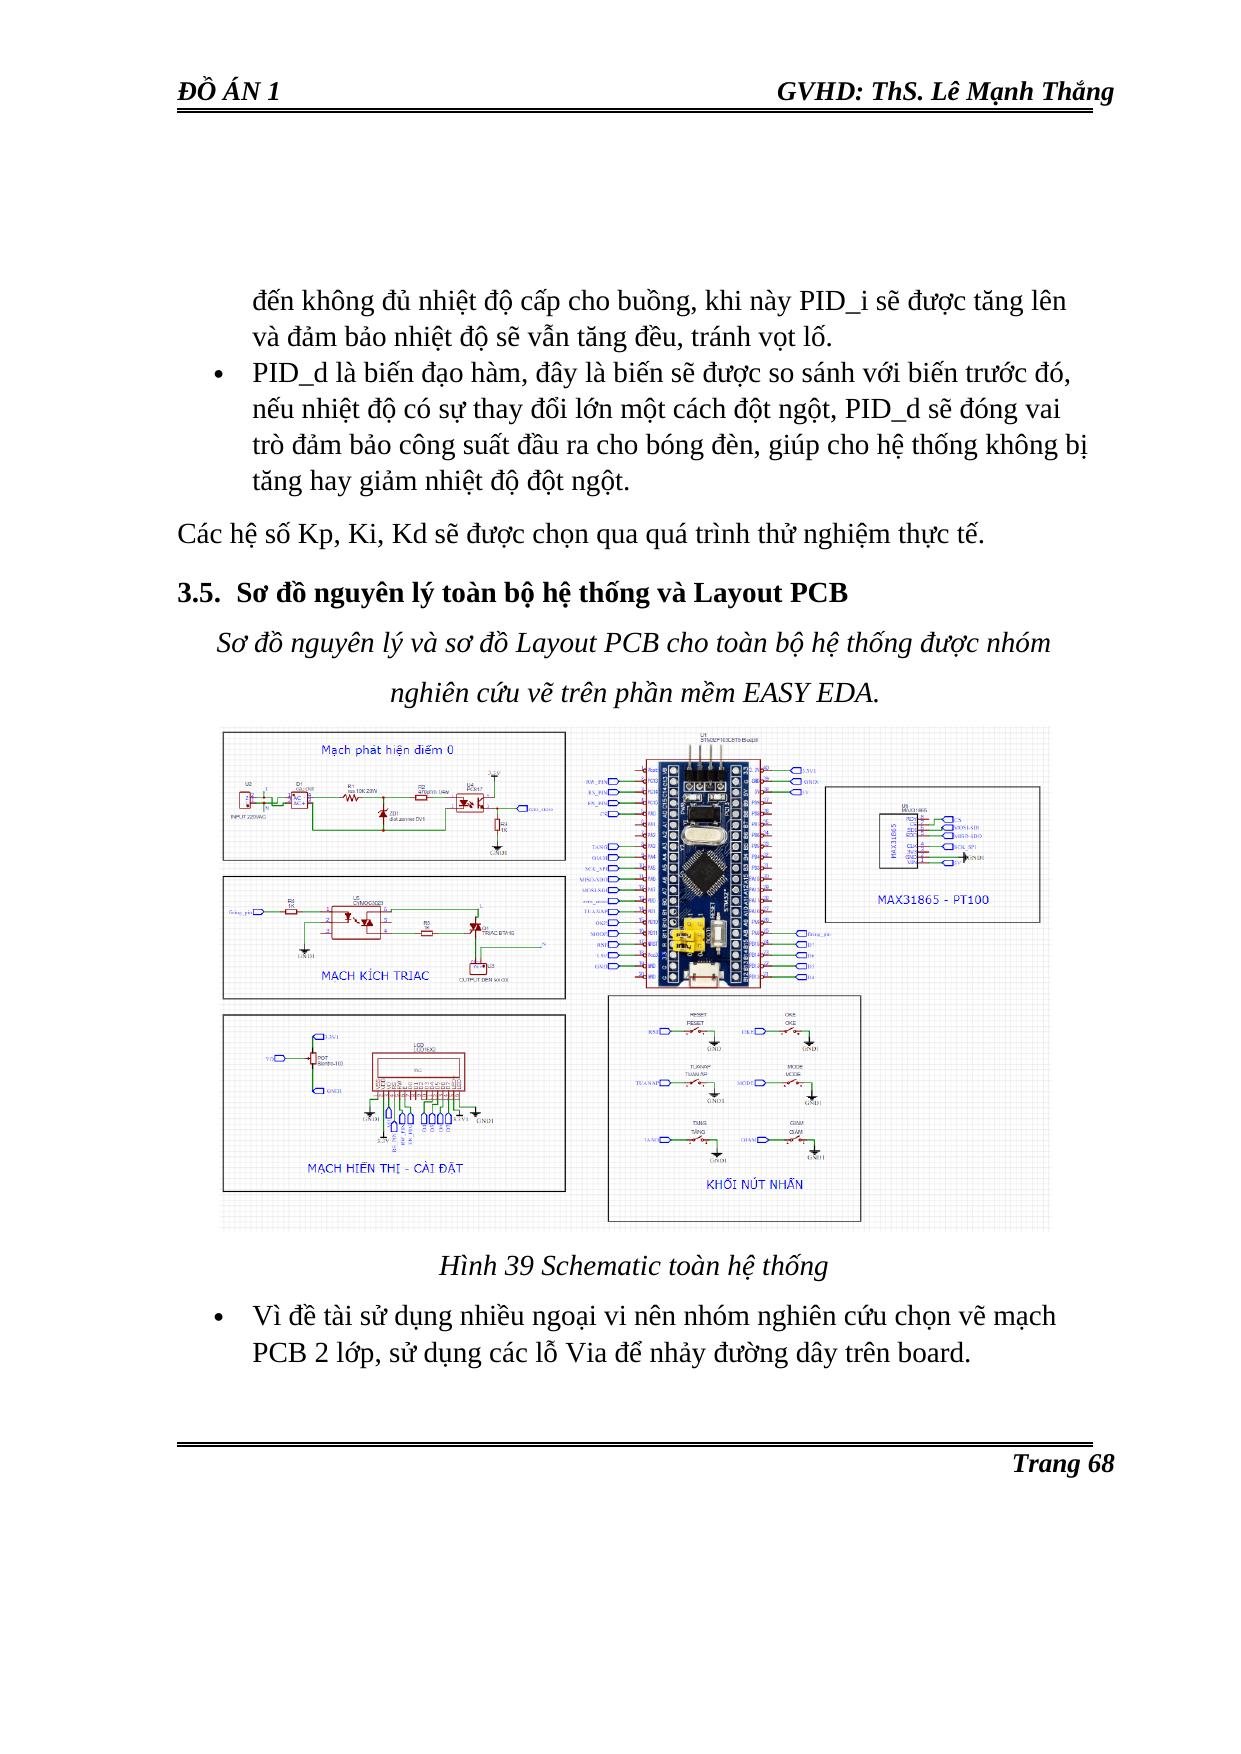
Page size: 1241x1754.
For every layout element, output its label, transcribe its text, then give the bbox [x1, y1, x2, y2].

text Các hệ số Kp, Ki, Kd sẽ được chọn qua quá trình thử nghiệm thực tế. [177, 516, 1093, 550]
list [214, 283, 1093, 352]
subtitle Sơ đồ nguyên lý toàn bộ hệ thống và Layout PCB [177, 576, 1093, 609]
list PID_d là biến đạo hàm, đây là biến sẽ được so sánh với biến trước đó, nếu nhiệt độ có sự thay đổi lớn một cách đột ngột, PID_d sẽ đóng vai trò đảm bảo công suất đầu ra cho bóng đèn, giúp cho hệ thống không bị tăng hay giảm nhiệt độ đột ngột. [214, 355, 1093, 497]
picture [219, 726, 1051, 1232]
list Vì đề tài sử dụng nhiều ngoại vi nên nhóm nghiên cứu chọn vẽ mạch PCB 2 lớp, sử dụng các lỗ Via để nhảy đường dây trên board. [214, 1298, 1093, 1368]
